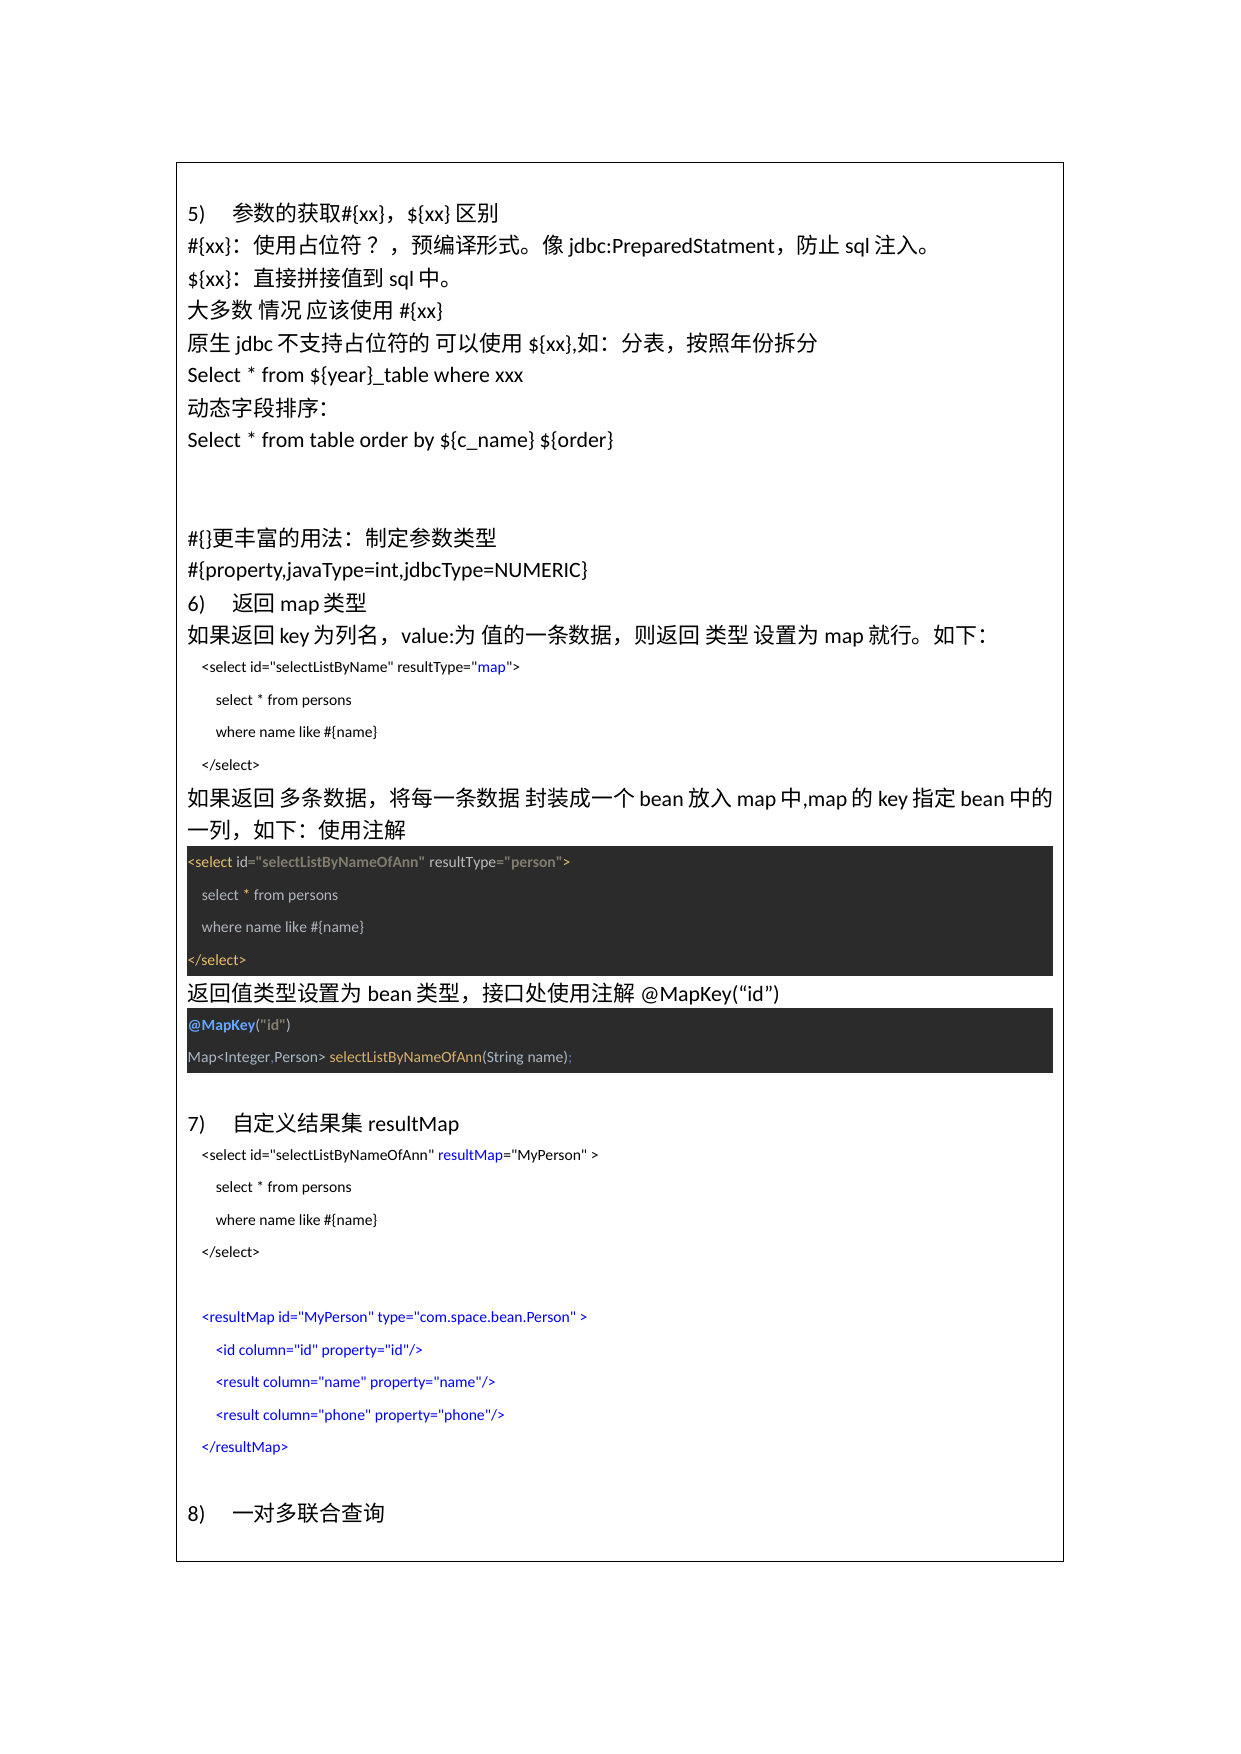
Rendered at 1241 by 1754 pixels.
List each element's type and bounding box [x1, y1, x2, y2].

table_header [177, 163, 1063, 1561]
